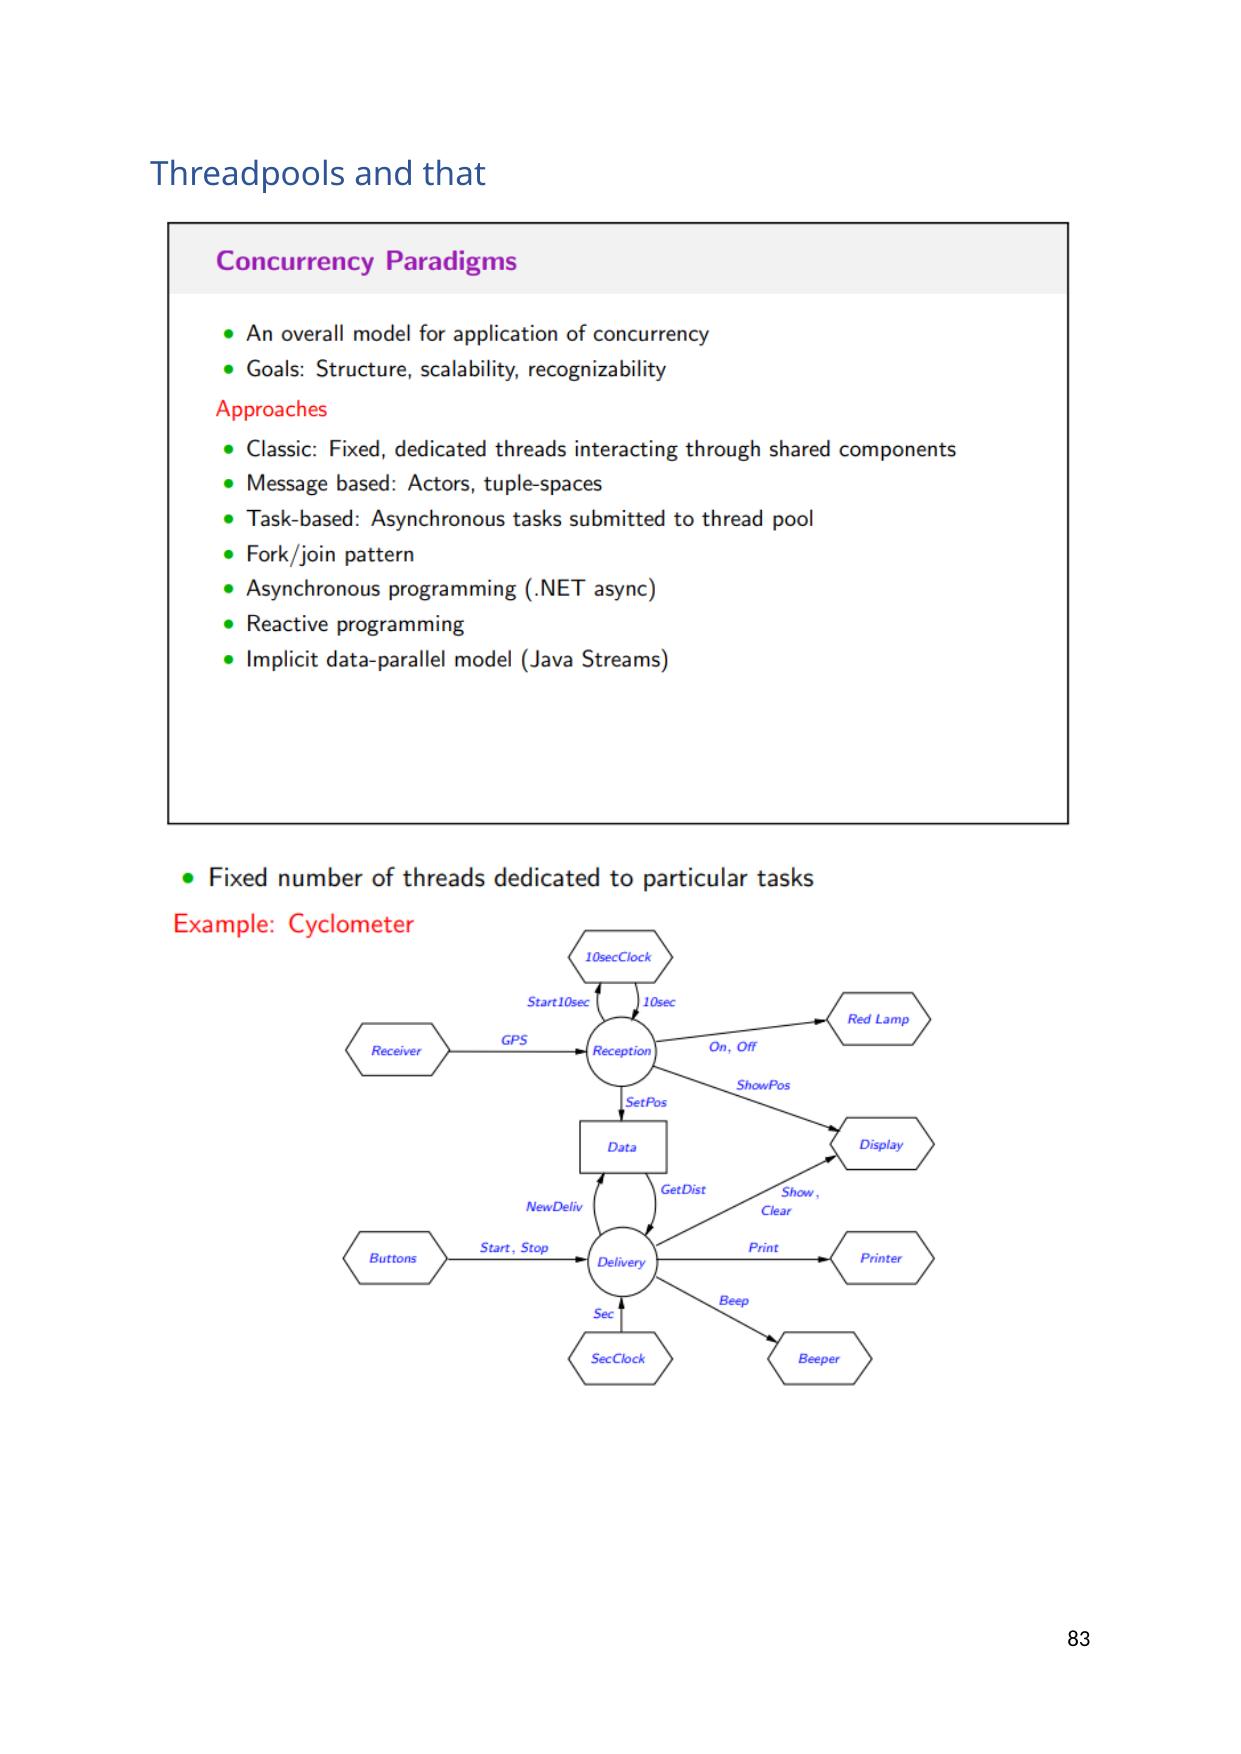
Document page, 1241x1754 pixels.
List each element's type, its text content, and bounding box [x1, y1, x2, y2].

subtitle Threadpools and that [150, 150, 1090, 195]
picture [150, 840, 1091, 1424]
picture [150, 198, 1091, 838]
